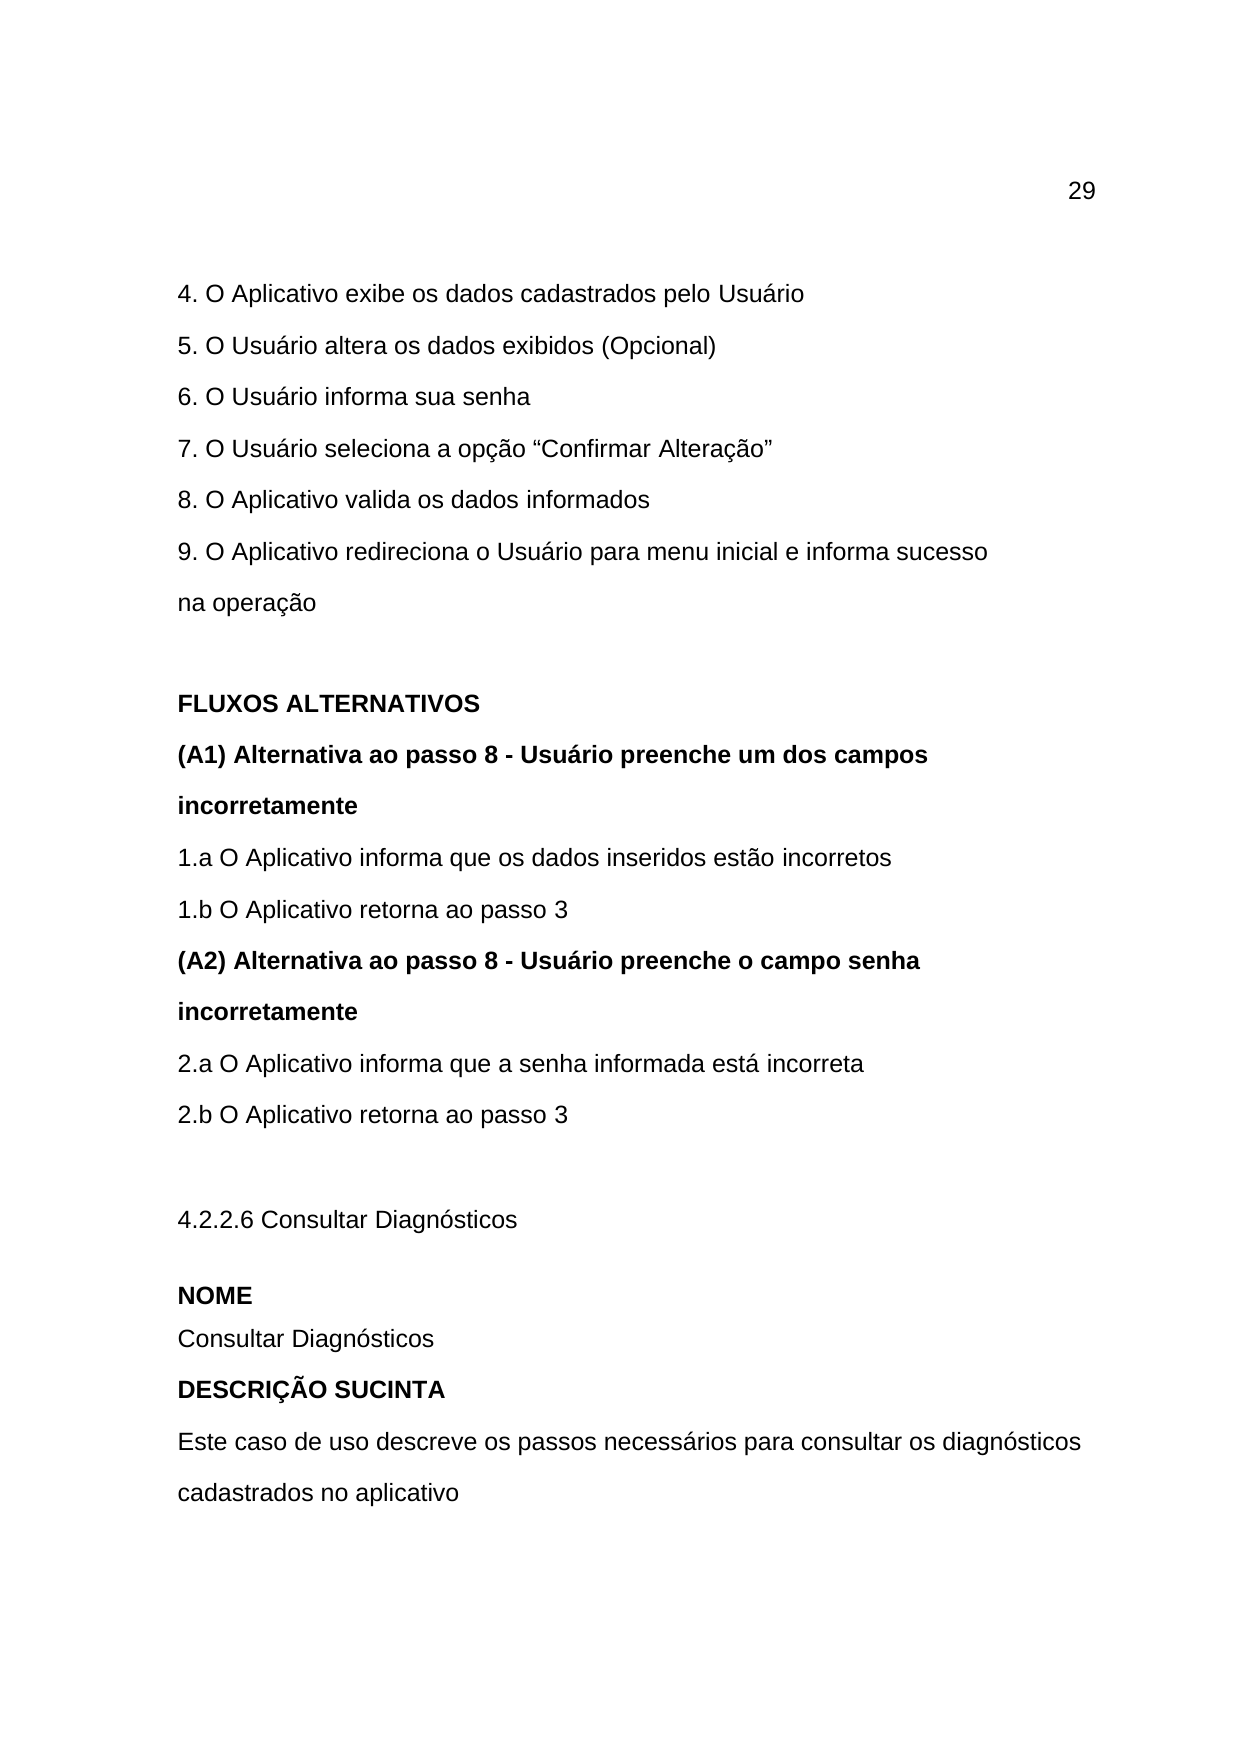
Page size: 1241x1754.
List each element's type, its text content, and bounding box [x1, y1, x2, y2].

subtitle FLUXOS ALTERNATIVOS [177, 689, 1105, 717]
text Este caso de uso descreve os passos necessários para consultar os diagnósticos cadastrados no aplicativo [177, 1427, 1085, 1507]
list O Aplicativo retorna ao passo 3 [177, 894, 1105, 923]
text Consultar Diagnósticos [177, 1324, 1105, 1353]
list O Usuário informa sua senha [177, 382, 1105, 411]
list O Usuário seleciona a opção “Confirmar Alteração” [177, 434, 1105, 462]
subtitle (A2) Alternativa ao passo 8 - Usuário preenche o campo senha incorretamente [177, 946, 1064, 1026]
list O Aplicativo informa que a senha informada está incorreta [177, 1049, 1105, 1078]
list O Usuário altera os dados exibidos (Opcional) [177, 331, 1105, 359]
list O Aplicativo retorna ao passo 3 [177, 1100, 1105, 1129]
subtitle NOME [177, 1281, 1105, 1309]
text (A1) Alternativa ao passo 8 - Usuário preenche um dos campos incorretamente [177, 740, 1105, 820]
list Consultar Diagnósticos [177, 1205, 1105, 1234]
subtitle DESCRIÇÃO SUCINTA [177, 1375, 1105, 1404]
list O Aplicativo exibe os dados cadastrados pelo Usuário [177, 279, 1105, 308]
list O Aplicativo redireciona o Usuário para menu inicial e informa sucesso na operação [177, 537, 1023, 617]
list O Aplicativo informa que os dados inseridos estão incorretos [177, 843, 1105, 872]
list O Aplicativo valida os dados informados [177, 485, 1105, 514]
